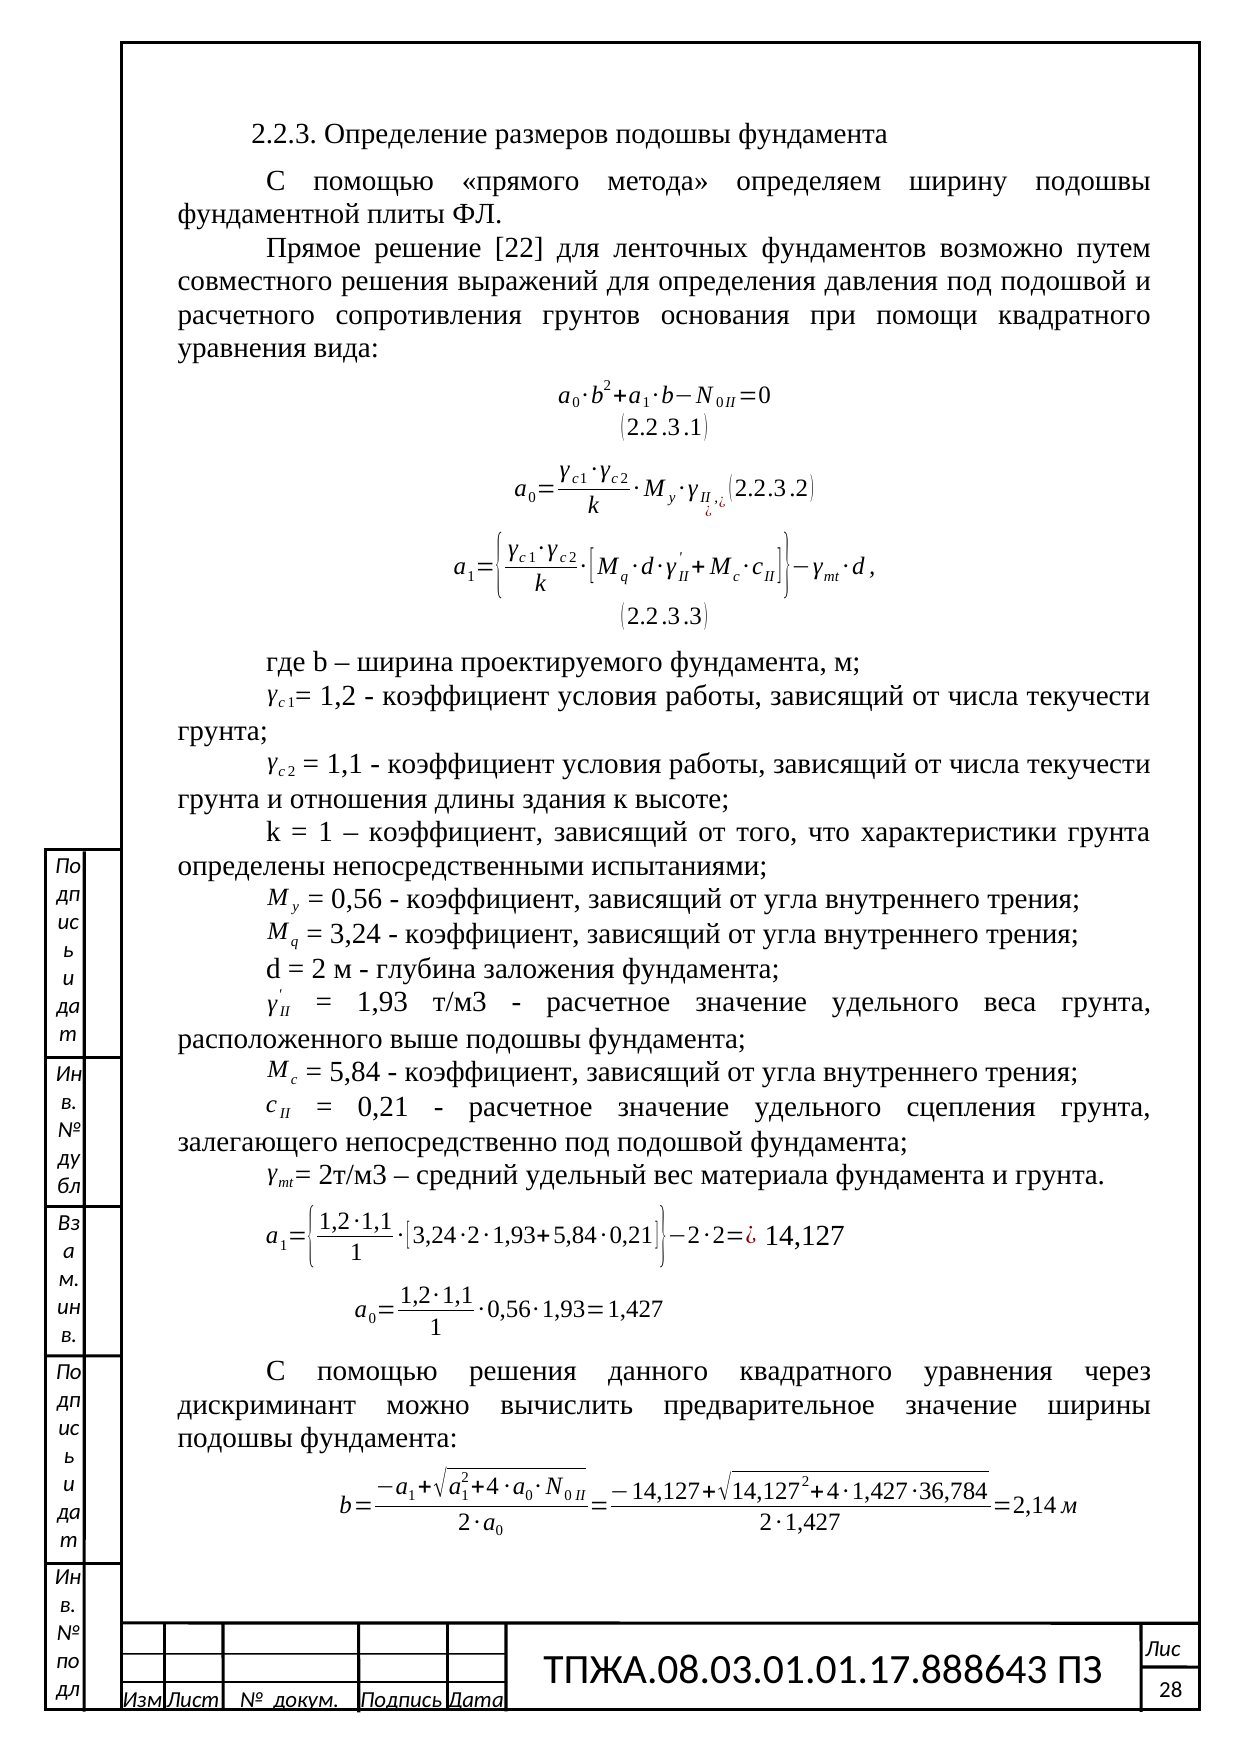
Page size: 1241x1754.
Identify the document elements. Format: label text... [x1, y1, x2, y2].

text 14,127 [177, 1204, 1152, 1269]
text = 0,21 - расчетное значение удельного сцепления грунта, залегающего непосредственно под подошвой фундамента; [177, 1089, 1152, 1157]
text С помощью «прямого метода» определяем ширину подошвы фундаментной плиты ФЛ. [177, 163, 1152, 230]
text = 3,24 - коэффициент, зависящий от угла внутреннего трения; [177, 916, 1152, 951]
text = 5,84 - коэффициент, зависящий от угла внутреннего трения; [177, 1054, 1152, 1089]
text = 1,93 т/м3 - расчетное значение удельного веса грунта, расположенного выше подошвы фундамента; [177, 984, 1152, 1054]
text k = 1 – коэффициент, зависящий от того, что характеристики грунта определены непосредственными испытаниями; [177, 814, 1152, 882]
text d = 2 м - глубина заложения фундамента; [177, 951, 1152, 984]
text Прямое решение [22] для ленточных фундаментов возможно путем совместного решения выражений для определения давления под подошвой и расчетного сопротивления грунтов основания при помощи квадратного уравнения вида: [177, 230, 1152, 364]
text 2.2.3. Определение размеров подошвы фундамента [251, 117, 1152, 150]
text = 1,1 - коэффициент условия работы, зависящий от числа текучести грунта и отношения длины здания к высоте; [177, 746, 1152, 814]
text = 1,2 - коэффициент условия работы, зависящий от числа текучести грунта; [177, 678, 1152, 746]
text С помощью решения данного квадратного уравнения через дискриминант можно вычислить предварительное значение ширины подошвы фундамента: [177, 1353, 1152, 1454]
text = 0,56 - коэффициент, зависящий от угла внутреннего трения; [177, 882, 1152, 916]
text = 2т/м3 – средний удельный вес материала фундамента и грунта. [177, 1157, 1152, 1192]
text где b – ширина проектируемого фундамента, м; [177, 644, 1152, 678]
